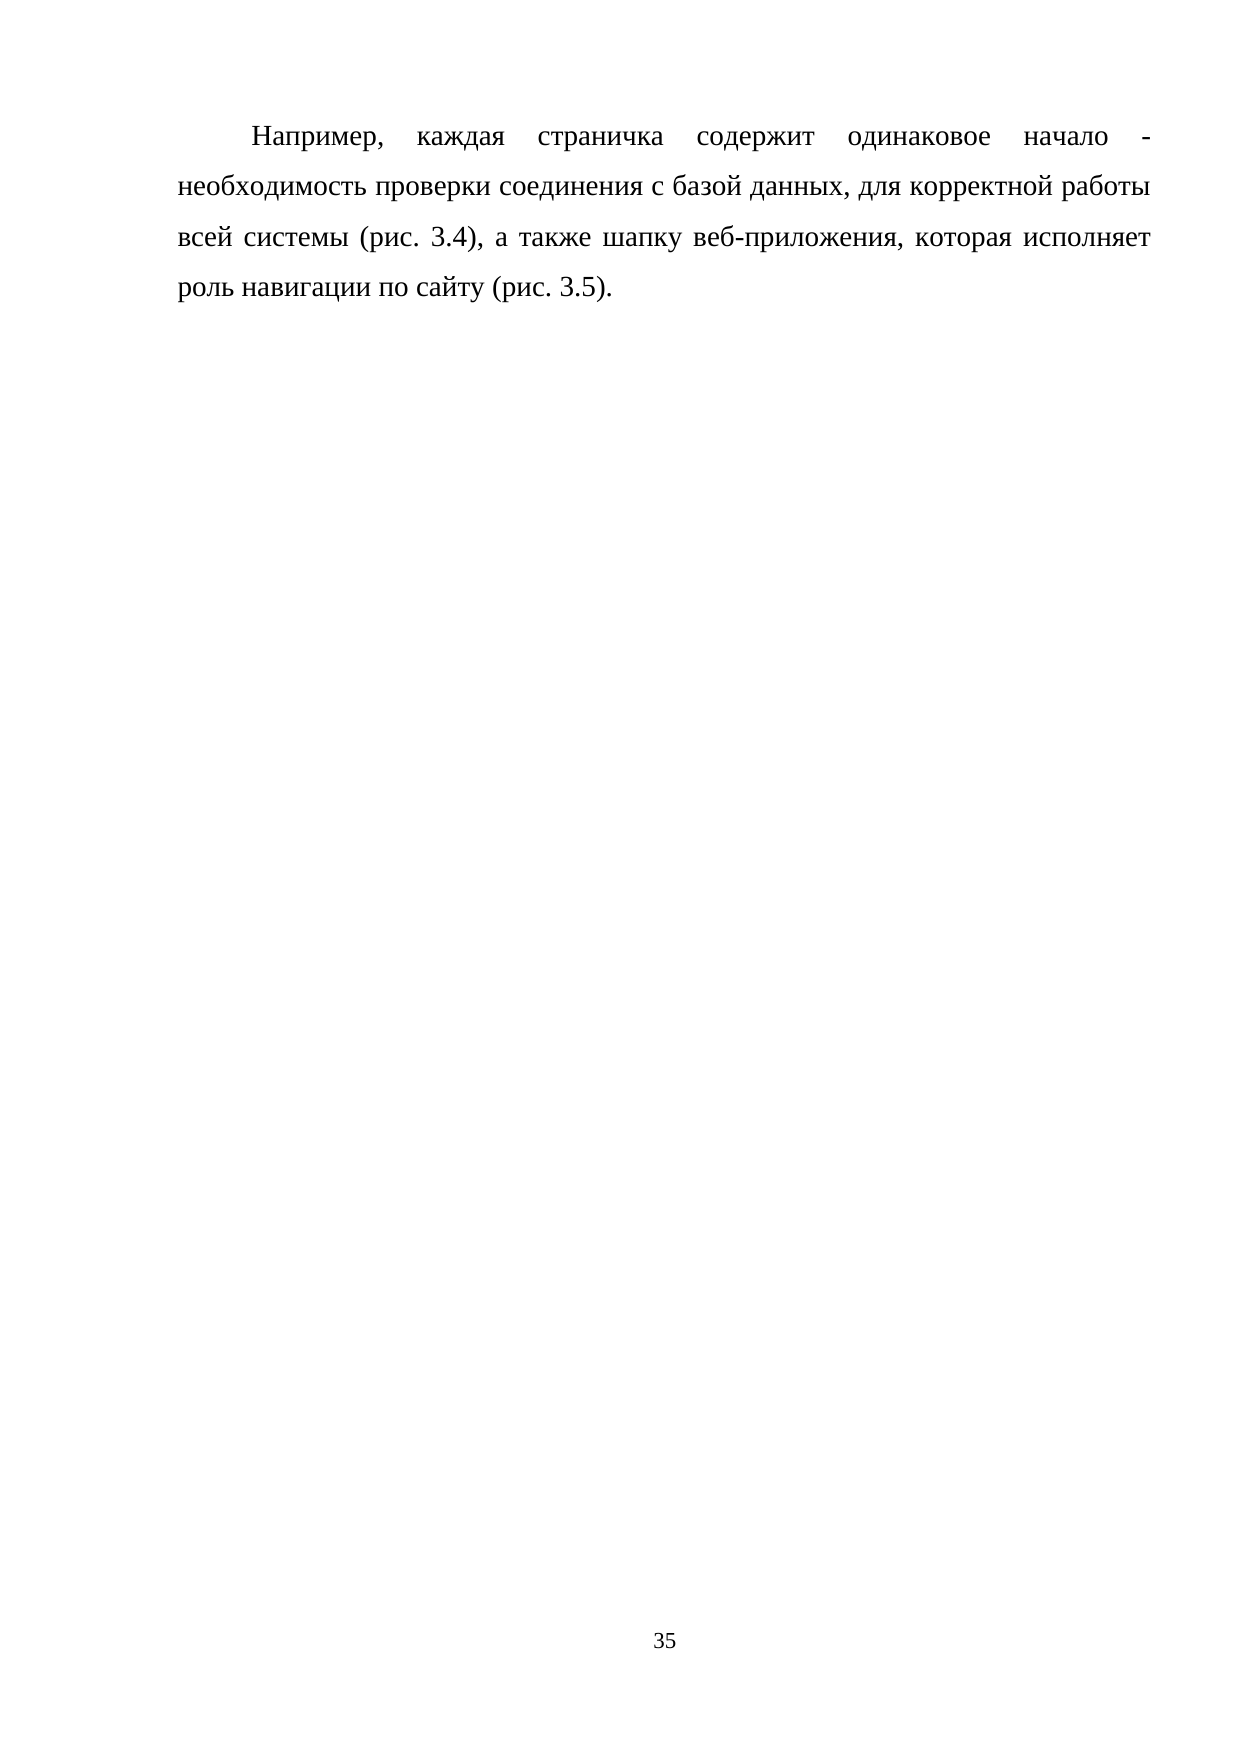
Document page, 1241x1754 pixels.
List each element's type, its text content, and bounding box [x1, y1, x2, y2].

text Например, каждая страничка содержит одинаковое начало - необходимость проверки соединения с базой данных, для корректной работы всей системы (рис. 3.4), а также шапку веб-приложения, которая исполняет роль навигации по сайту (рис. 3.5). [177, 118, 1152, 303]
